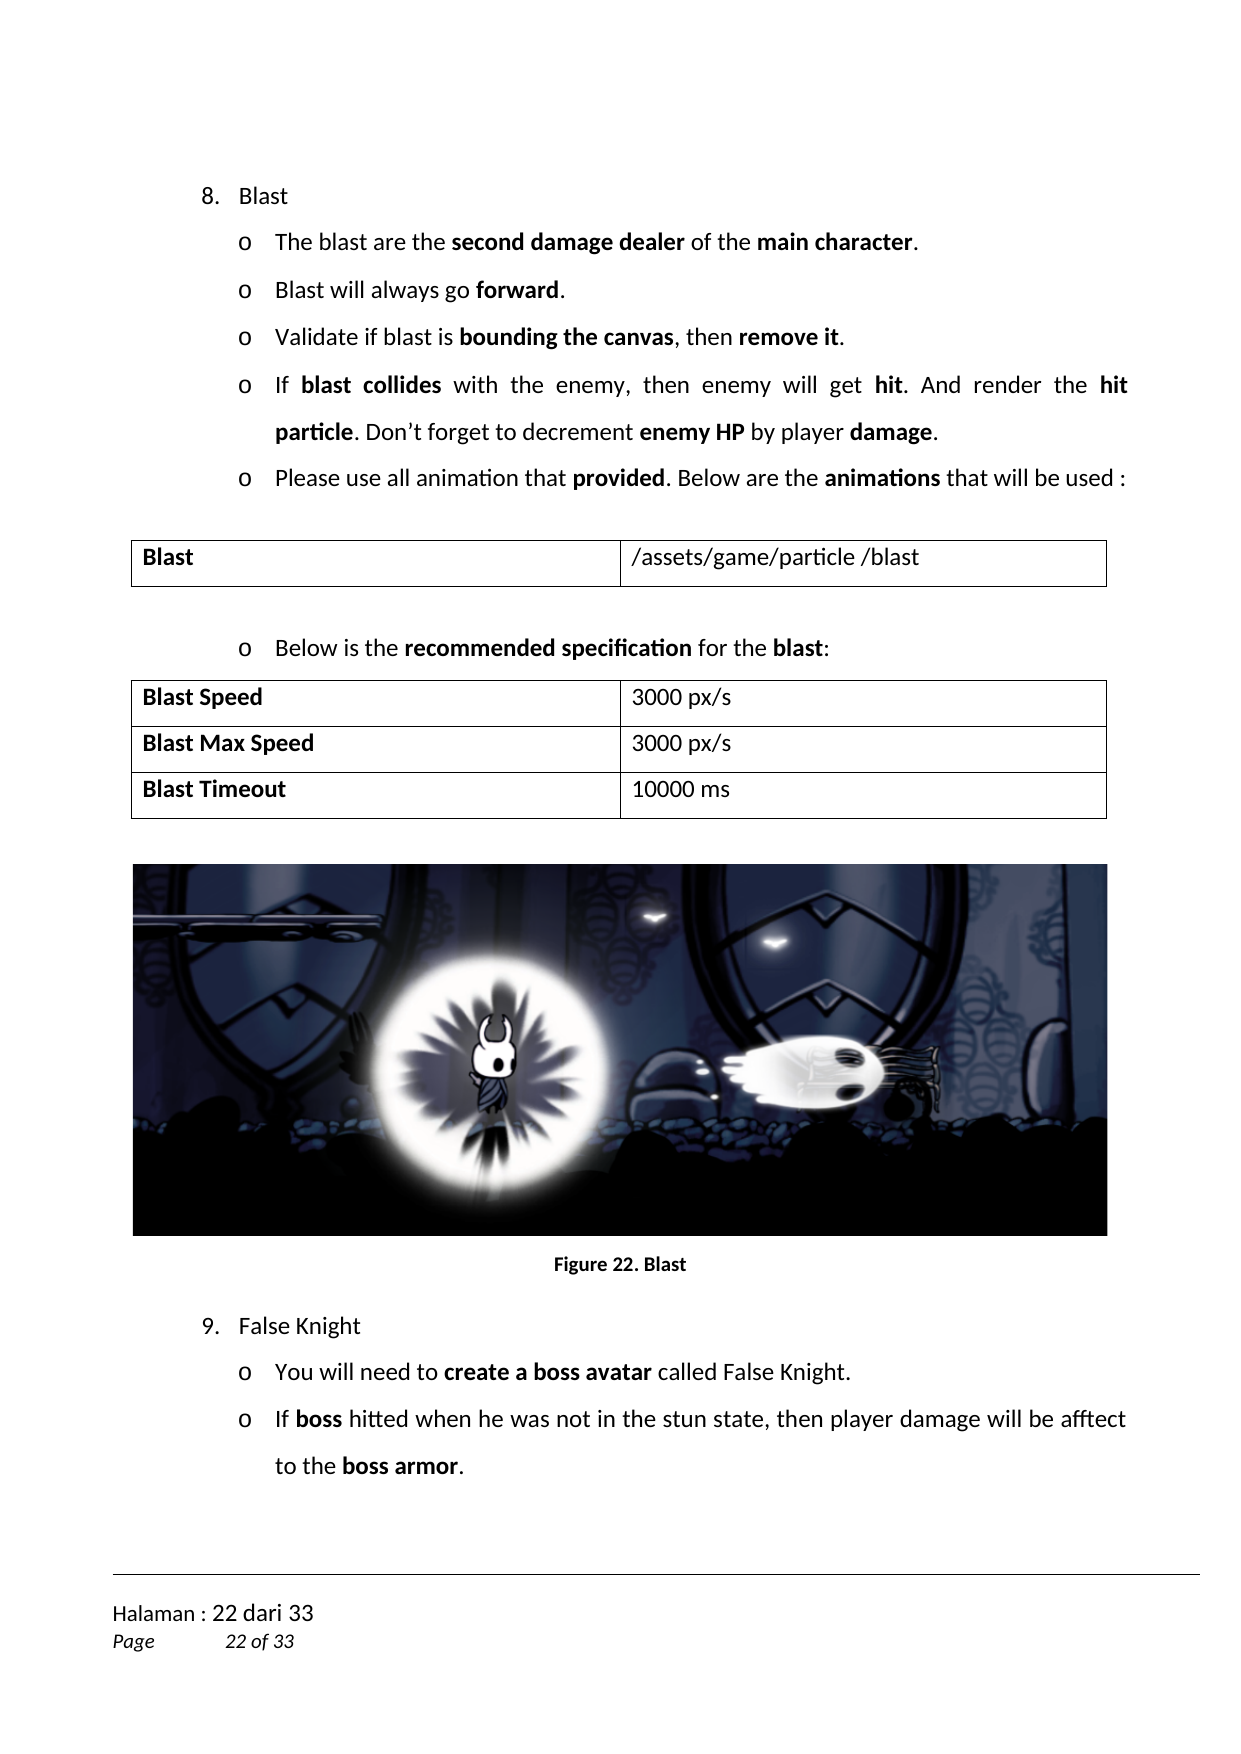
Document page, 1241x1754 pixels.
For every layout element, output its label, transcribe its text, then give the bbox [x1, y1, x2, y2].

list If blast collides with the enemy, then enemy will get hit. And render the hit particle. Don’t forget to decrement enemy HP by player damage. [237, 369, 1128, 447]
text Figure 22. Blast [112, 1251, 1128, 1277]
table_header Blast Speed [132, 681, 620, 726]
table_header 3000 px/s [621, 681, 1106, 726]
table_header Blast [132, 541, 620, 586]
list Please use all animation that provided. Below are the animations that will be used : [237, 462, 1128, 493]
table_cell Blast Max Speed [132, 727, 620, 772]
list Blast will always go forward. [237, 274, 1128, 306]
picture [132, 864, 1108, 1236]
list Blast [201, 181, 1128, 211]
table_header /assets/game/particle /blast [621, 541, 1106, 586]
list The blast are the second damage dealer of the main character. [237, 226, 1128, 258]
list If boss hitted when he was not in the stun state, then player damage will be afftect to the boss armor. [237, 1403, 1128, 1481]
list False Knight [201, 1310, 1128, 1341]
list Validate if blast is bounding the canvas, then remove it. [237, 321, 1128, 353]
table_cell 10000 ms [621, 773, 1106, 818]
table_cell Blast Timeout [132, 773, 620, 818]
list You will need to create a boss avatar called False Knight. [237, 1356, 1128, 1388]
table_cell 3000 px/s [621, 727, 1106, 772]
list Below is the recommended specification for the blast: [237, 632, 1128, 664]
